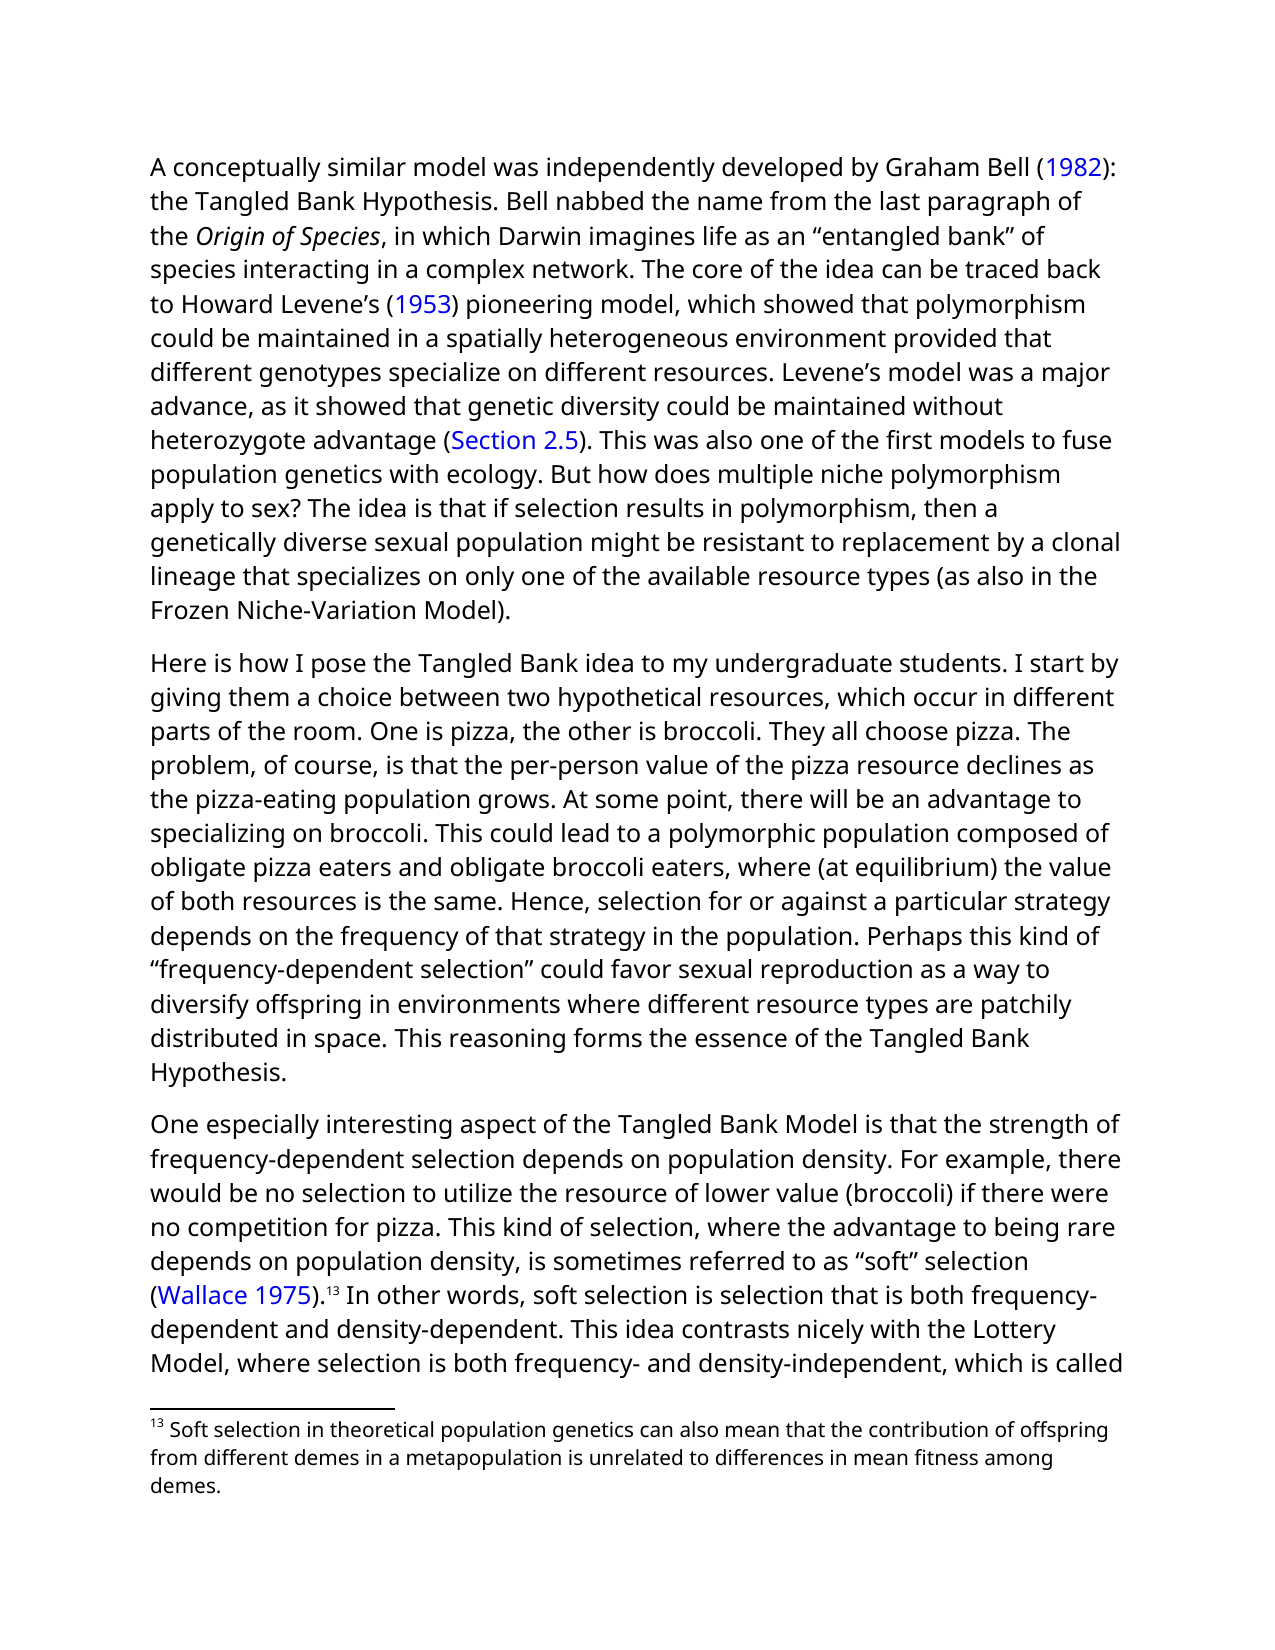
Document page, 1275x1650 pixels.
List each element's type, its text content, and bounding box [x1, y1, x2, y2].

text A conceptually similar model was independently developed by Graham Bell (1982): the Tangled Bank Hypothesis. Bell nabbed the name from the last paragraph of the Origin of Species, in which Darwin imagines life as an “entangled bank” of species interacting in a complex network. The core of the idea can be traced back to Howard Levene’s (1953) pioneering model, which showed that polymorphism could be maintained in a spatially heterogeneous environment provided that different genotypes specialize on different resources. Levene’s model was a major advance, as it showed that genetic diversity could be maintained without heterozygote advantage (Section 2.5). This was also one of the first models to fuse population genetics with ecology. But how does multiple niche polymorphism apply to sex? The idea is that if selection results in polymorphism, then a genetically diverse sexual population might be resistant to replacement by a clonal lineage that specializes on only one of the available resource types (as also in the Frozen Niche-Variation Model). [150, 150, 1125, 627]
text Here is how I pose the Tangled Bank idea to my undergraduate students. I start by giving them a choice between two hypothetical resources, which occur in different parts of the room. One is pizza, the other is broccoli. They all choose pizza. The problem, of course, is that the per-person value of the pizza resource declines as the pizza-eating population grows. At some point, there will be an advantage to specializing on broccoli. This could lead to a polymorphic population composed of obligate pizza eaters and obligate broccoli eaters, where (at equilibrium) the value of both resources is the same. Hence, selection for or against a particular strategy depends on the frequency of that strategy in the population. Perhaps this kind of “frequency-dependent selection” could favor sexual reproduction as a way to diversify offspring in environments where different resource types are patchily distributed in space. This reasoning forms the essence of the Tangled Bank Hypothesis. [150, 646, 1125, 1088]
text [150, 1107, 1125, 1380]
